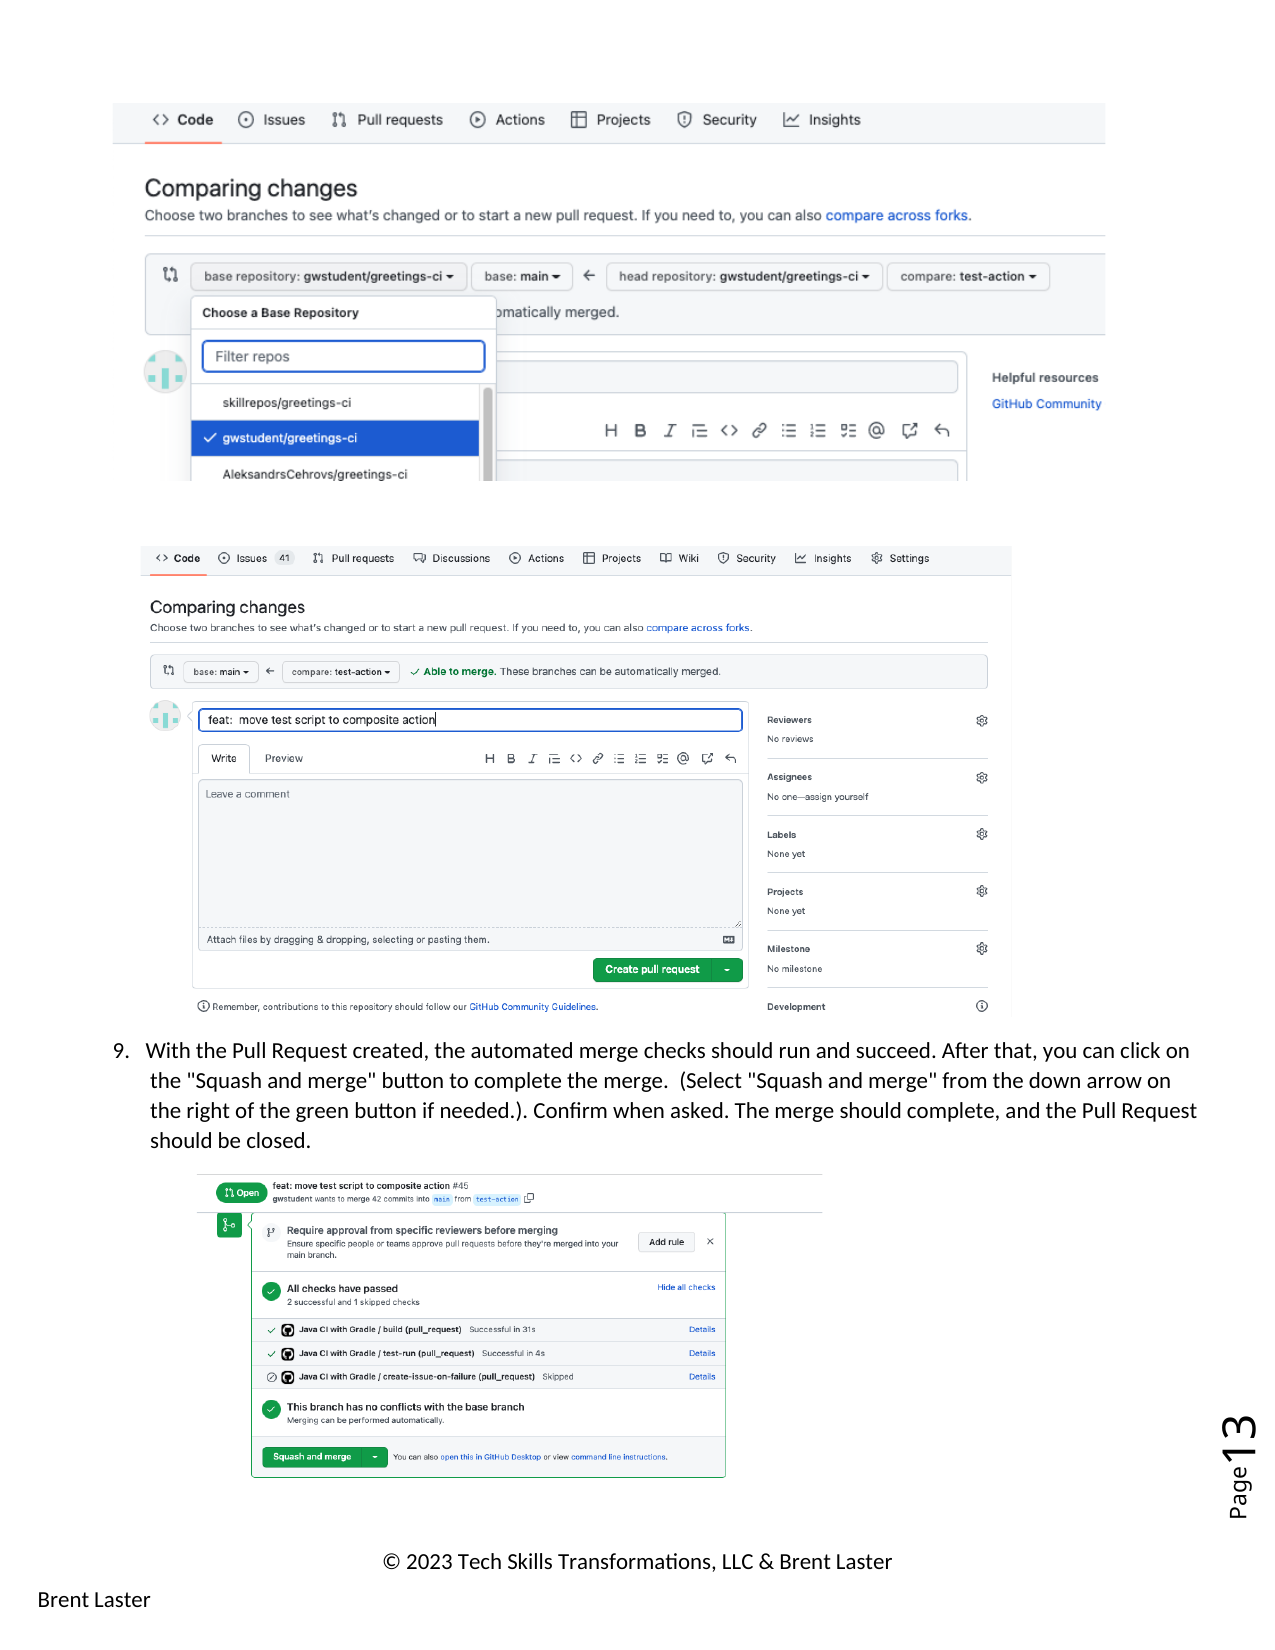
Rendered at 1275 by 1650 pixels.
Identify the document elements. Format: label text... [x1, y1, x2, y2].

picture [196, 1173, 823, 1486]
picture [112, 103, 1106, 481]
picture [140, 546, 1012, 1017]
text 9. With the Pull Request created, the automated merge checks should run and succeed. After that, you can click on the "Squash and merge" button to complete the merge. (Select "Squash and merge" from the down arrow on the right of the green button if needed.). Confirm when asked. The merge should complete, and the Pull Request should be closed. [112, 1036, 1200, 1154]
